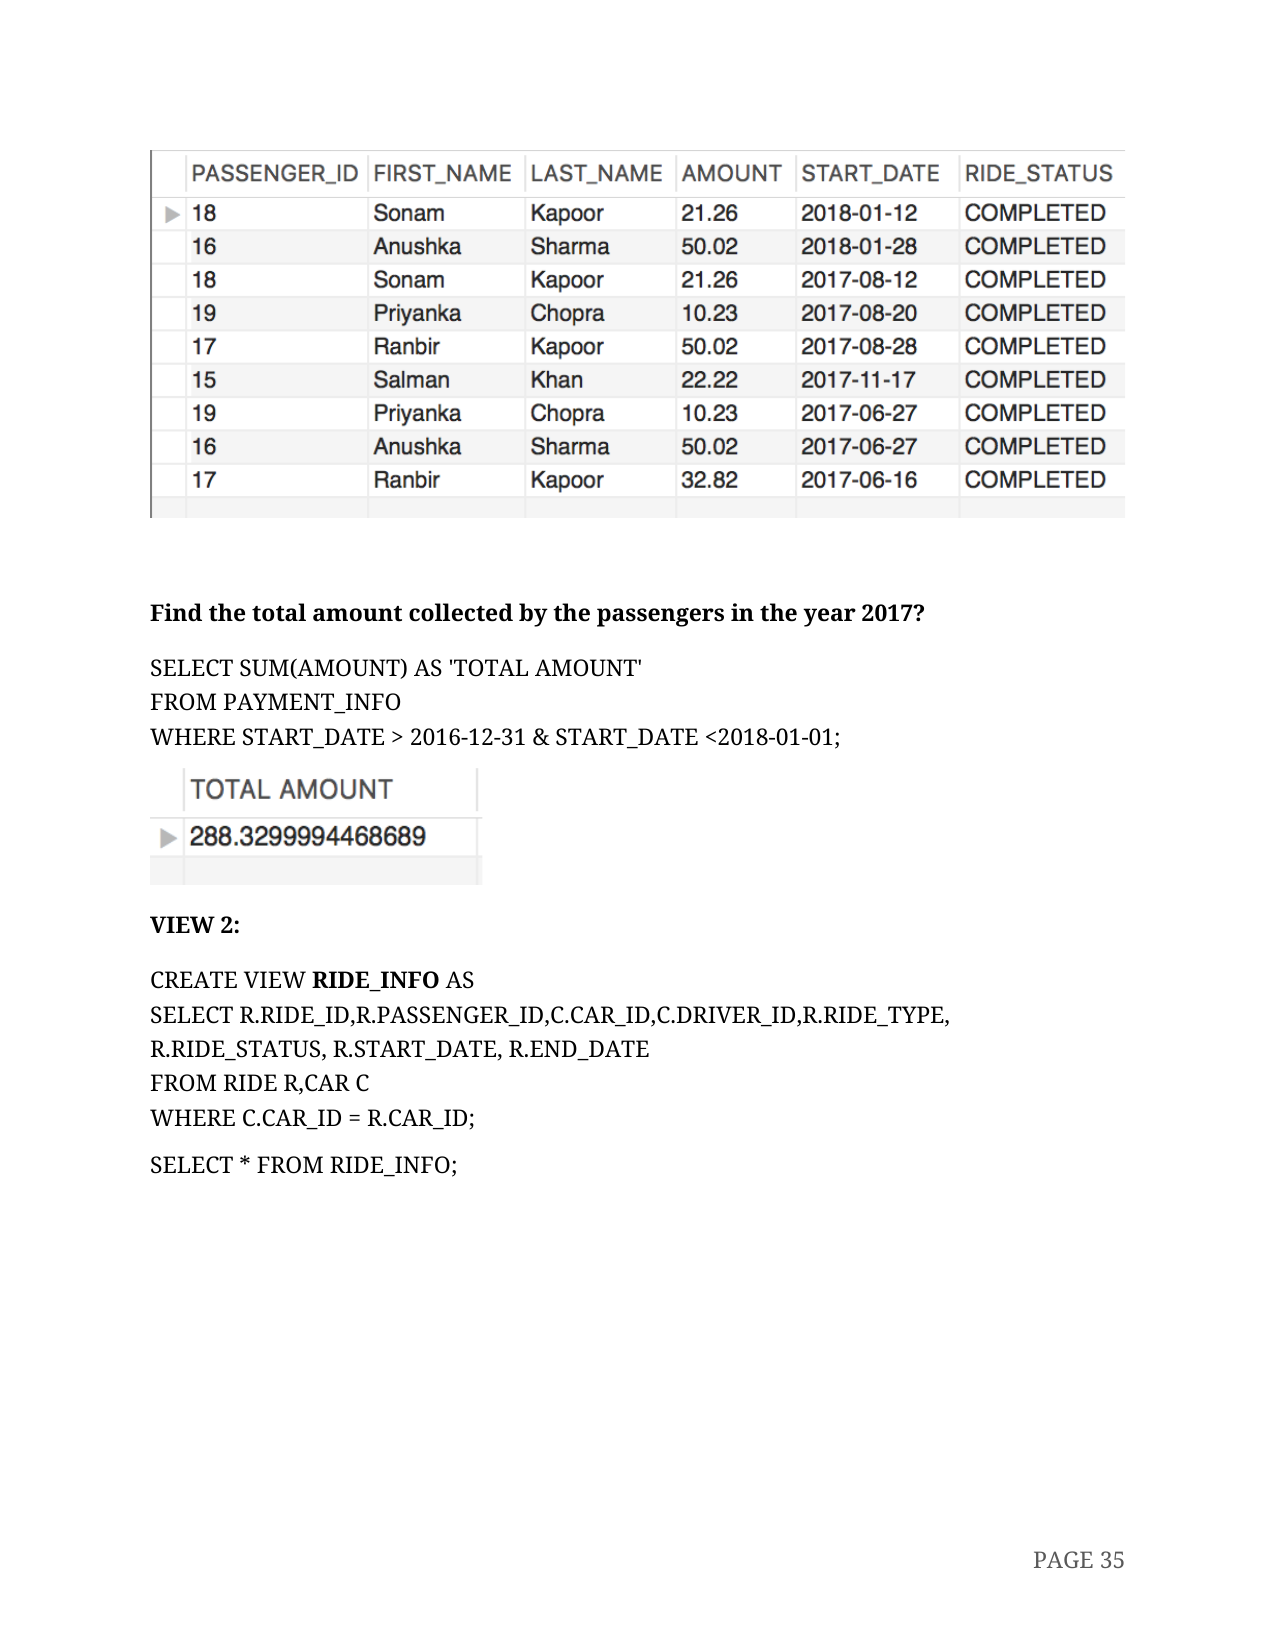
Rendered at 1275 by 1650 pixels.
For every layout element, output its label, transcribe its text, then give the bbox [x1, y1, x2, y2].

picture [150, 150, 1125, 518]
text CREATE VIEW RIDE_INFO AS [150, 964, 1125, 995]
picture [150, 767, 483, 885]
text Find the total amount collected by the passengers in the year 2017? [150, 597, 1125, 628]
text SELECT SUM(AMOUNT) AS 'TOTAL AMOUNT' [150, 652, 1125, 683]
text WHERE START_DATE > 2016-12-31 & START_DATE <2018-01-01; [150, 721, 1125, 752]
text FROM RIDE R,CAR C [150, 1067, 1125, 1098]
text SELECT R.RIDE_ID,R.PASSENGER_ID,C.CAR_ID,C.DRIVER_ID,R.RIDE_TYPE, R.RIDE_STATUS, R.START_DATE, R.END_DATE [150, 998, 1125, 1064]
text FROM PAYMENT_INFO [150, 686, 1125, 717]
text VIEW 2: [150, 909, 1125, 940]
text WHERE C.CAR_ID = R.CAR_ID; [150, 1102, 1125, 1133]
text SELECT * FROM RIDE_INFO; [150, 1148, 1125, 1180]
